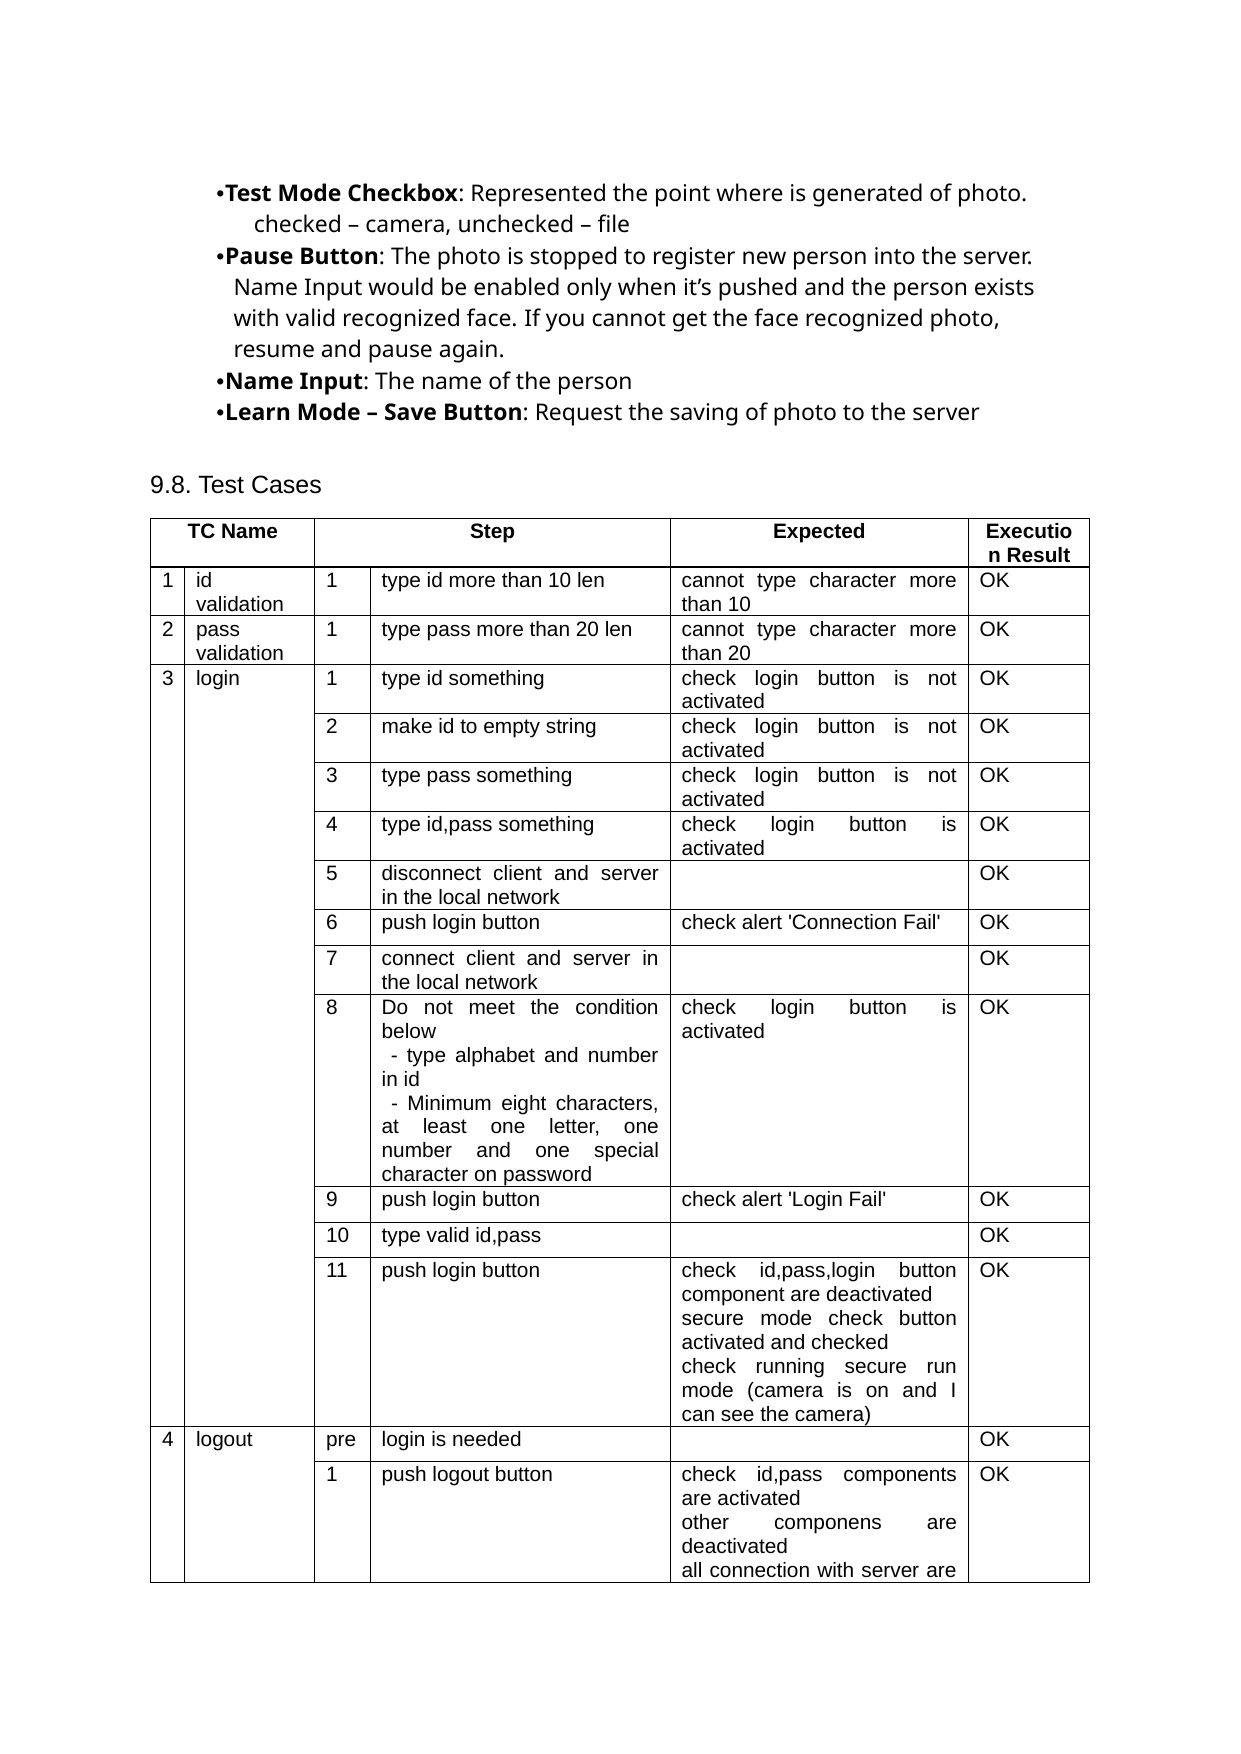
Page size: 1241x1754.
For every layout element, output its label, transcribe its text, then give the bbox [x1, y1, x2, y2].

table_cell 1 [315, 616, 370, 664]
table_cell pre [315, 1427, 370, 1461]
table_cell 3 [315, 763, 370, 811]
table_cell type id something [371, 665, 670, 713]
table_cell type id,pass something [371, 812, 670, 860]
table_cell pass validation [185, 616, 314, 664]
table_cell 1 [151, 568, 184, 615]
table_cell 7 [315, 946, 370, 993]
table_cell 1 [315, 568, 370, 615]
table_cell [671, 1462, 968, 1582]
table_cell 4 [151, 1427, 184, 1582]
table_cell Do not meet the condition below - type alphabet and number in id - Minimum eight characters, at least one letter, one number and one special character on password [371, 995, 670, 1186]
table_cell OK [969, 1258, 1089, 1426]
table_cell OK [969, 812, 1089, 860]
table_cell OK [969, 616, 1089, 664]
table_cell OK [969, 946, 1089, 993]
table_cell OK [969, 861, 1089, 909]
list Pause Button: The photo is stopped to register new person into the server. [216, 240, 1090, 271]
table_cell 1 [315, 665, 370, 713]
table_cell OK [969, 568, 1089, 615]
table_header TC Name [151, 519, 314, 566]
table_cell 4 [315, 812, 370, 860]
table_cell 6 [315, 910, 370, 944]
table_cell OK [969, 714, 1089, 762]
table_cell id validation [185, 568, 314, 615]
table_cell [671, 1427, 968, 1461]
text resume and pause again. [170, 333, 1090, 365]
table_cell check id,pass,login button component are deactivated secure mode check button activated and checked check running secure run mode (camera is on and I can see the camera) [671, 1258, 968, 1426]
table_cell type valid id,pass [371, 1223, 670, 1257]
table_cell 9 [315, 1187, 370, 1222]
table_cell check login button is not activated [671, 665, 968, 713]
table_cell check login button is not activated [671, 763, 968, 811]
text Name Input would be enabled only when it’s pushed and the person exists [150, 271, 1090, 302]
table_cell OK [969, 1427, 1089, 1461]
table_cell type id more than 10 len [371, 568, 670, 615]
table_cell push login button [371, 1187, 670, 1222]
table_cell OK [969, 995, 1089, 1186]
table_cell check alert 'Login Fail' [671, 1187, 968, 1222]
table_cell cannot type character more than 20 [671, 616, 968, 664]
table_cell type pass something [371, 763, 670, 811]
table_cell [671, 861, 968, 909]
table_cell check alert 'Connection Fail' [671, 910, 968, 944]
table_cell OK [969, 763, 1089, 811]
table_cell OK [969, 665, 1089, 713]
table_cell [671, 1223, 968, 1257]
table_cell cannot type character more than 10 [671, 568, 968, 615]
list Learn Mode – Save Button: Request the saving of photo to the server [216, 396, 1090, 427]
table_cell OK [969, 910, 1089, 944]
table_header Execution Result [969, 519, 1089, 566]
subtitle 9.8. Test Cases [150, 470, 1090, 498]
table_cell 11 [315, 1258, 370, 1426]
table_cell [671, 946, 968, 993]
table_cell 2 [315, 714, 370, 762]
table_cell 2 [151, 616, 184, 664]
table_header Step [315, 519, 670, 566]
table_cell check login button is activated [671, 812, 968, 860]
table_cell 5 [315, 861, 370, 909]
table_cell login is needed [371, 1427, 670, 1461]
table_cell check login button is not activated [671, 714, 968, 762]
table_cell connect client and server in the local network [371, 946, 670, 993]
table_cell 10 [315, 1223, 370, 1257]
table_cell push login button [371, 910, 670, 944]
table_cell login [185, 665, 314, 1426]
table_cell push login button [371, 1258, 670, 1426]
table_cell OK [969, 1187, 1089, 1222]
table_cell 1 [315, 1462, 370, 1582]
table_cell push logout button [371, 1462, 670, 1582]
table_cell disconnect client and server in the local network [371, 861, 670, 909]
table_cell logout [185, 1427, 314, 1582]
table_cell type pass more than 20 len [371, 616, 670, 664]
table_cell OK [969, 1462, 1089, 1582]
text with valid recognized face. If you cannot get the face recognized photo, [150, 302, 1090, 333]
table_cell 8 [315, 995, 370, 1186]
table_cell make id to empty string [371, 714, 670, 762]
table_cell check login button is activated [671, 995, 968, 1186]
table_cell OK [969, 1223, 1089, 1257]
list Name Input: The name of the person [216, 365, 1090, 396]
table_header Expected [671, 519, 968, 566]
list Test Mode Checkbox: Represented the point where is generated of photo. checked – camera, unchecked – file [216, 177, 1090, 240]
table_cell 3 [151, 665, 184, 1426]
